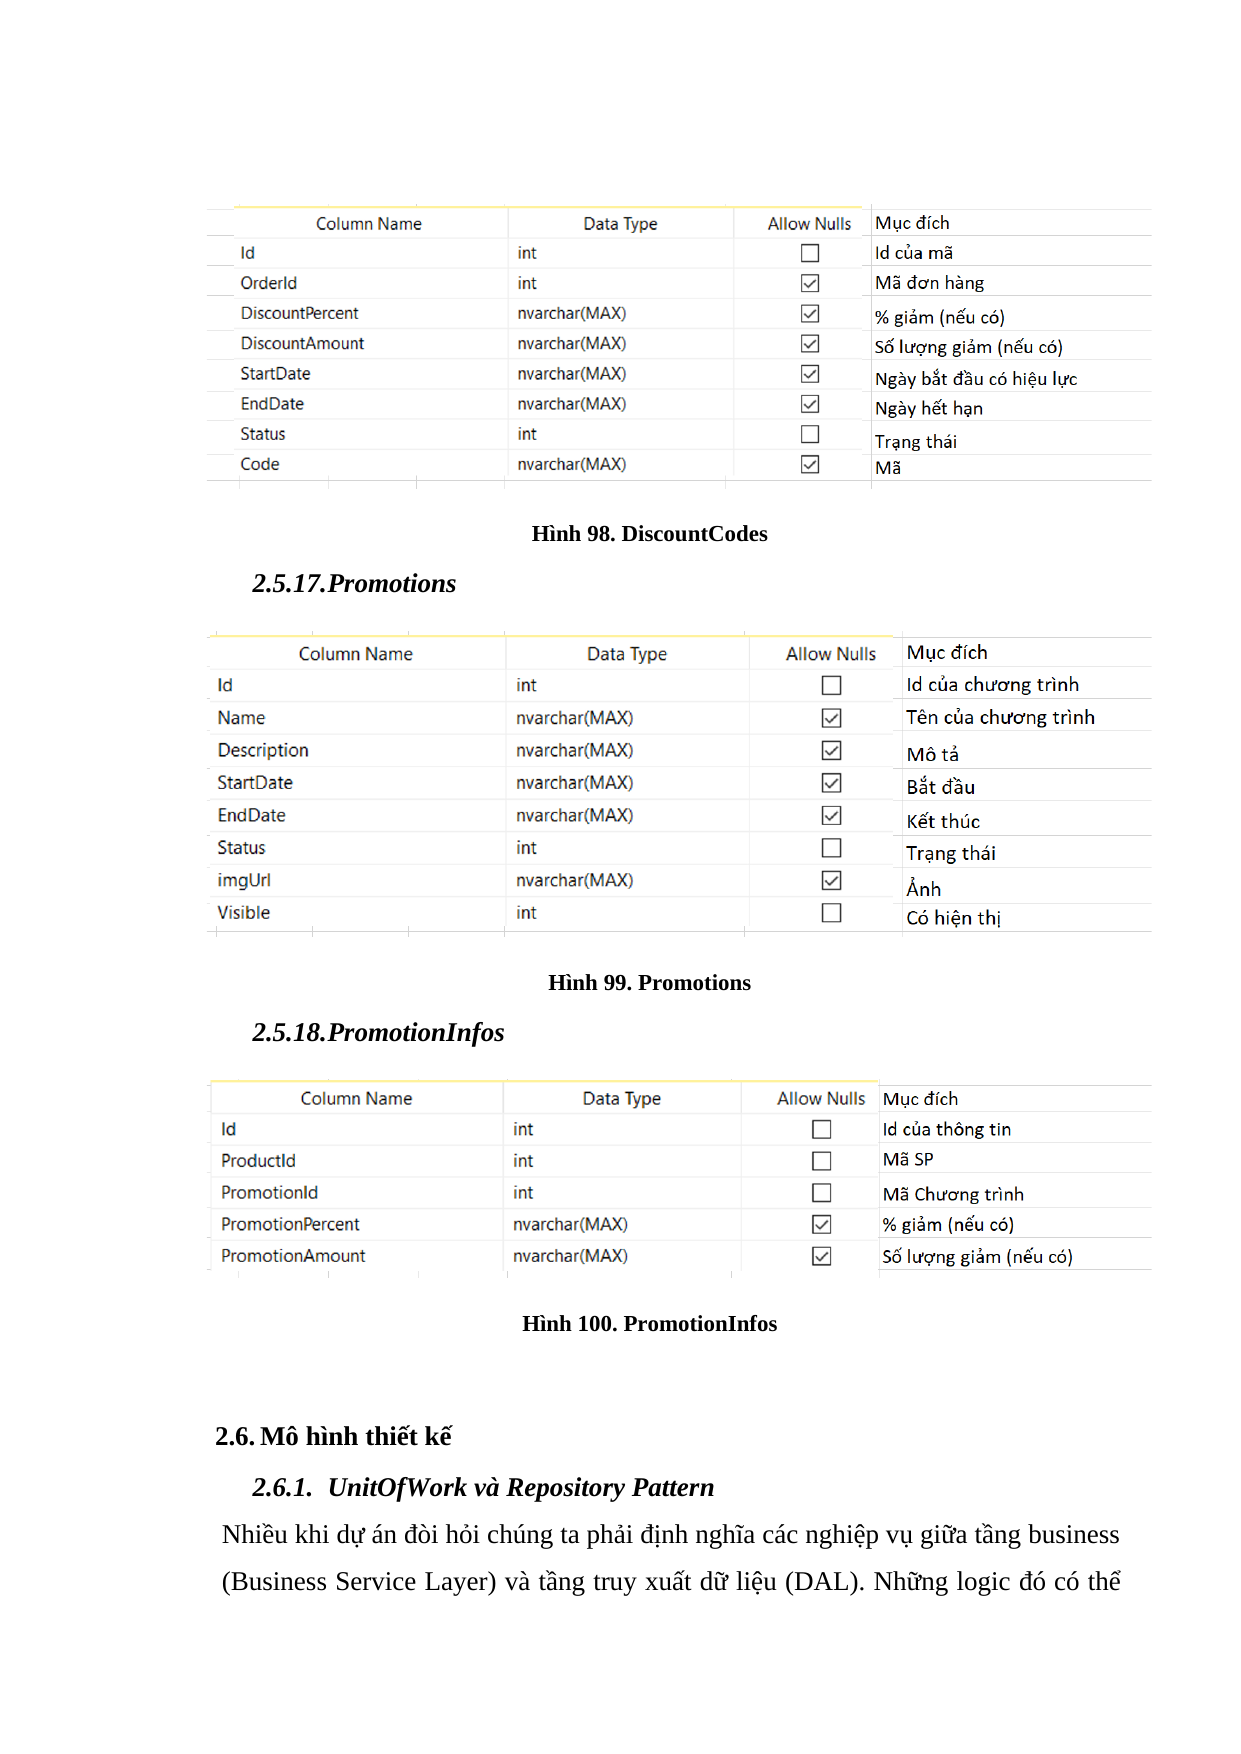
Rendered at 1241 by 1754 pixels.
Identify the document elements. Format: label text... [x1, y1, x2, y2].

subtitle Mô hình thiết kế [215, 1421, 1122, 1452]
list PromotionInfos [252, 1016, 1122, 1047]
picture [206, 204, 1152, 489]
subtitle UnitOfWork và Repository Pattern [252, 1471, 1122, 1502]
text Hình 98. DiscountCodes [177, 520, 1122, 547]
list Promotions [252, 568, 1122, 599]
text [222, 1518, 1122, 1596]
text Hình 99. Promotions [177, 969, 1122, 995]
picture [206, 1079, 1152, 1278]
text Hình 100. PromotionInfos [177, 1310, 1122, 1336]
picture [206, 631, 1152, 937]
